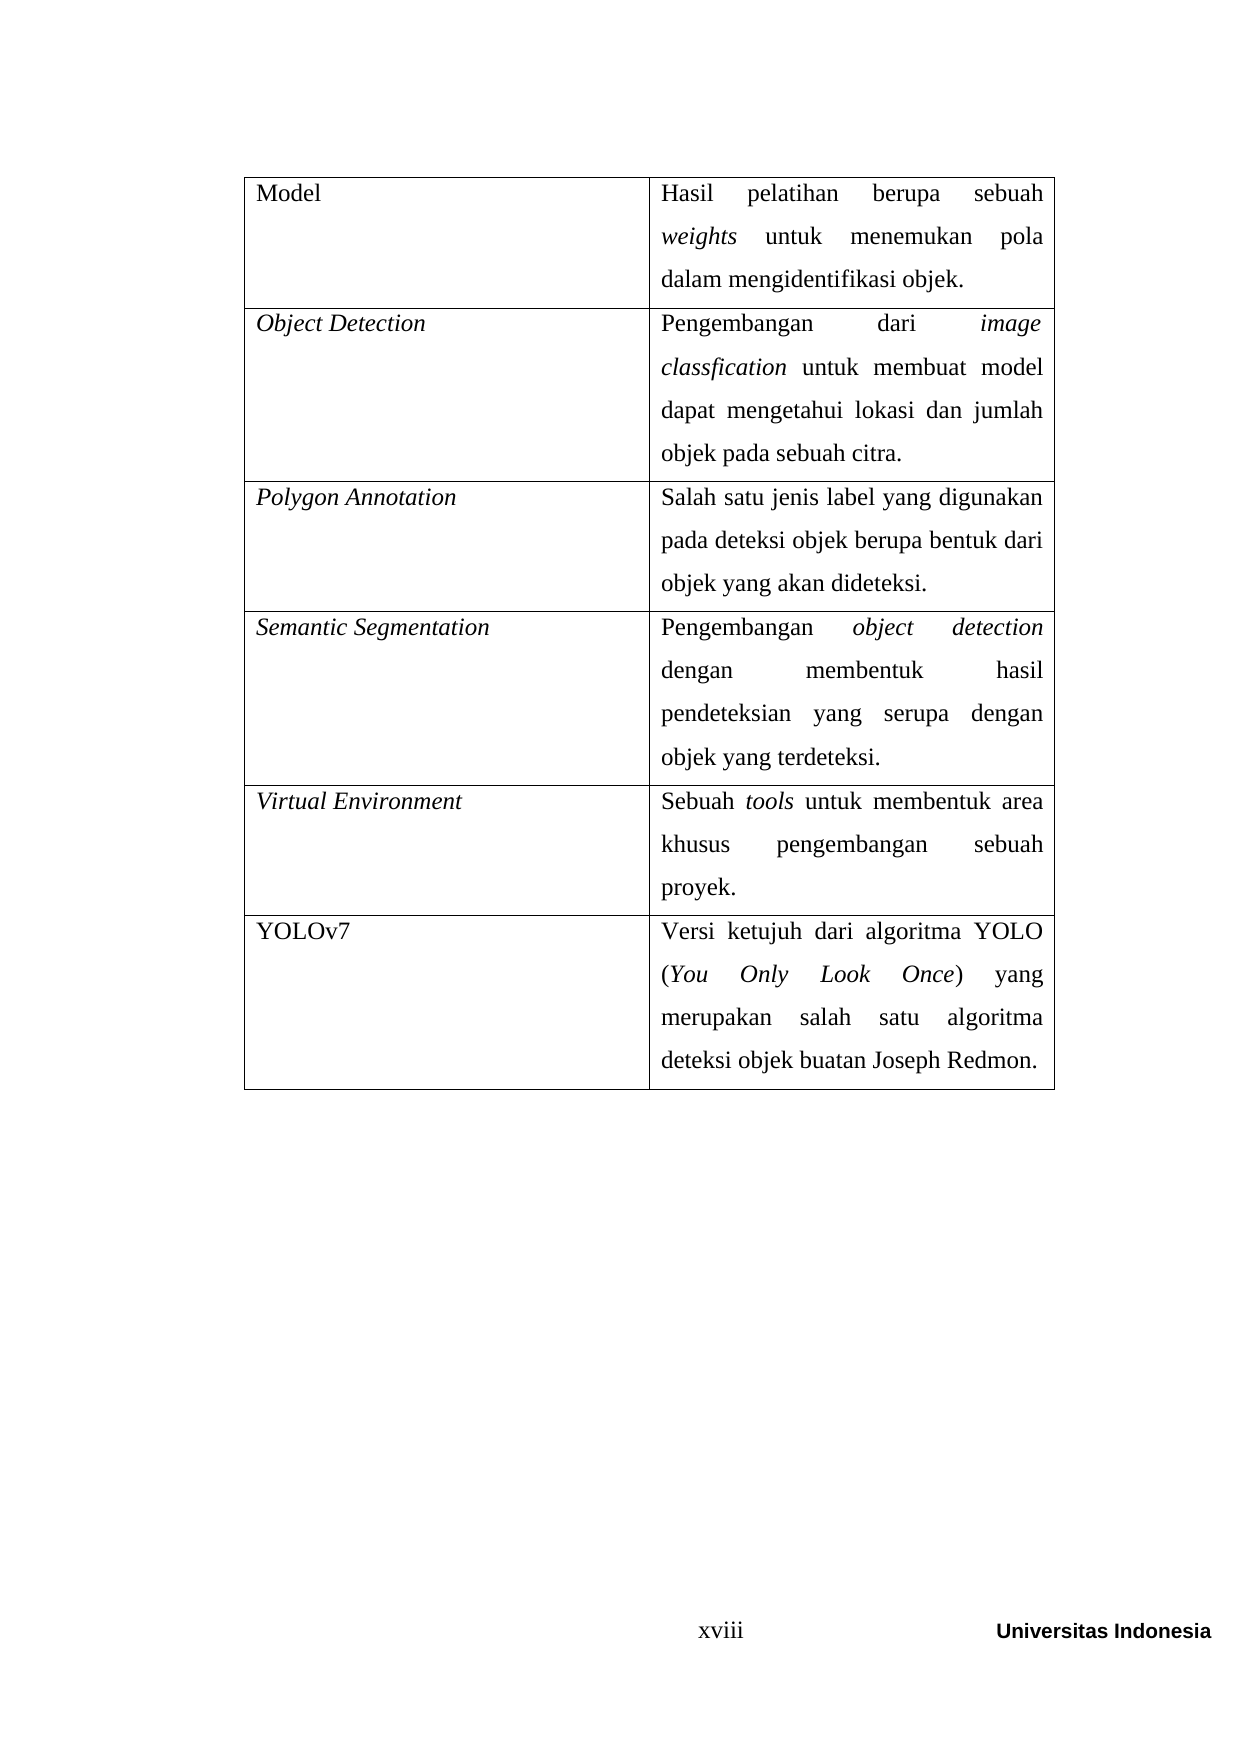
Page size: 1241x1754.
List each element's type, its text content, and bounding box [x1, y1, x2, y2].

table_cell Polygon Annotation [245, 482, 649, 611]
table_cell YOLOv7 [245, 916, 649, 1088]
table_cell Object Detection [245, 309, 649, 481]
table_cell Model [245, 178, 649, 307]
table_cell Virtual Environment [245, 786, 649, 915]
table_cell Hasil pelatihan berupa sebuah weights untuk menemukan pola dalam mengidentifikasi objek. [650, 178, 1054, 307]
table_cell Sebuah tools untuk membentuk area khusus pengembangan sebuah proyek. [650, 786, 1054, 915]
table_cell Pengembangan dari image classfication untuk membuat model dapat mengetahui lokasi dan jumlah objek pada sebuah citra. [650, 309, 1054, 481]
table_cell Pengembangan object detection dengan membentuk hasil pendeteksian yang serupa dengan objek yang terdeteksi. [650, 612, 1054, 785]
table_cell Semantic Segmentation [245, 612, 649, 785]
table_cell Salah satu jenis label yang digunakan pada deteksi objek berupa bentuk dari objek yang akan dideteksi. [650, 482, 1054, 611]
table_cell Versi ketujuh dari algoritma YOLO (You Only Look Once) yang merupakan salah satu algoritma deteksi objek buatan Joseph Redmon. [650, 916, 1054, 1088]
